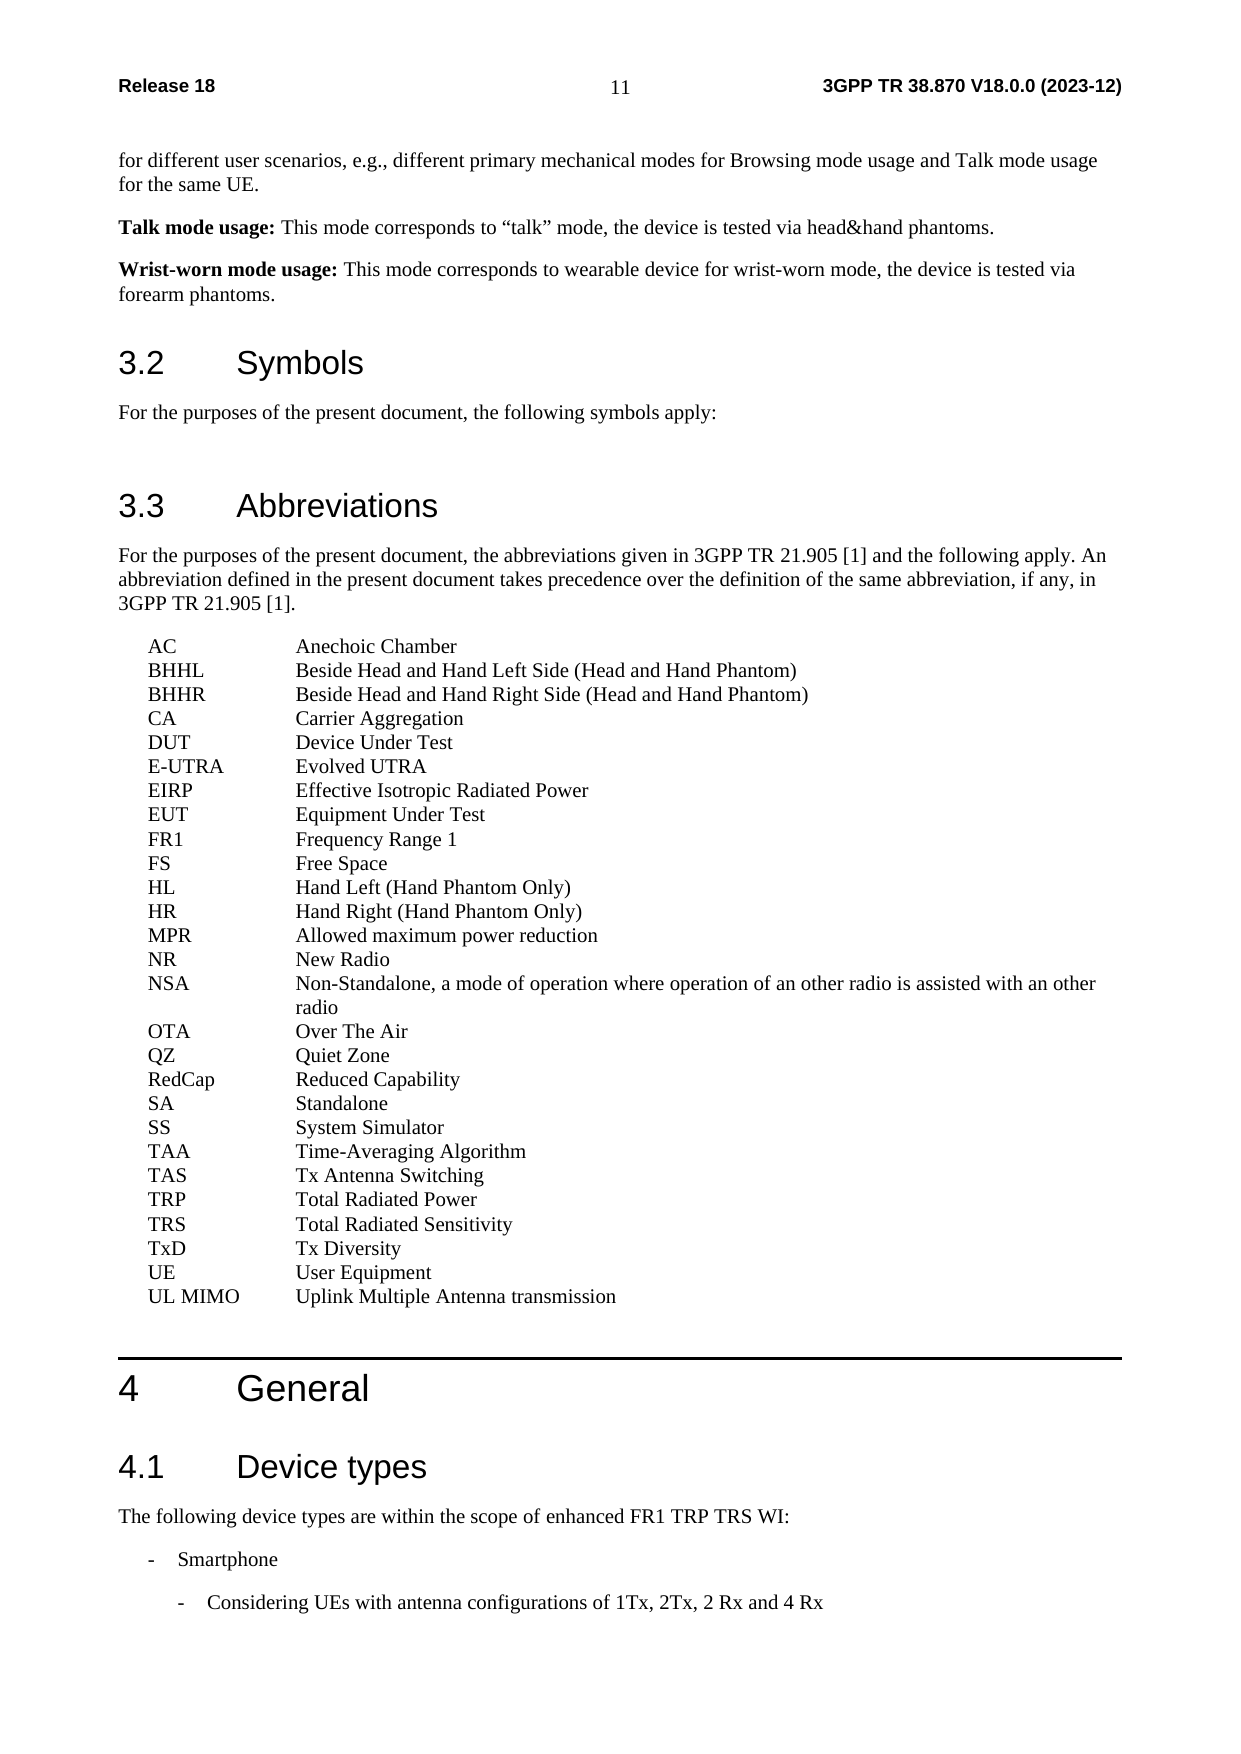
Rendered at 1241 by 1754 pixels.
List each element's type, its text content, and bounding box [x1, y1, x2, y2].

text HR Hand Right (Hand Phantom Only) [148, 899, 1122, 923]
text SS System Simulator [148, 1115, 1122, 1139]
text QZ Quiet Zone [148, 1043, 1122, 1067]
text EIRP Effective Isotropic Radiated Power [148, 778, 1122, 802]
text EUT Equipment Under Test [148, 802, 1122, 826]
text BHHL Beside Head and Hand Left Side (Head and Hand Phantom) [148, 658, 1122, 682]
text TAA Time-Averaging Algorithm [148, 1139, 1122, 1163]
subtitle 4 General [118, 1360, 1122, 1409]
text BHHR Beside Head and Hand Right Side (Head and Hand Phantom) [148, 682, 1122, 706]
text SA Standalone [148, 1091, 1122, 1115]
text - Considering UEs with antenna configurations of 1Tx, 2Tx, 2 Rx and 4 Rx [177, 1589, 1122, 1614]
text For the purposes of the present document, the abbreviations given in 3GPP TR 21.905 [1] and the following apply. An abbreviation defined in the present document takes precedence over the definition of the same abbreviation, if any, in 3GPP TR 21.905 [1]. [118, 543, 1122, 615]
text For the purposes of the present document, the following symbols apply: [118, 400, 1122, 424]
text UL MIMO Uplink Multiple Antenna transmission [148, 1284, 1122, 1308]
text MPR Allowed maximum power reduction [148, 923, 1122, 947]
text TRP Total Radiated Power [148, 1187, 1122, 1211]
text HL Hand Left (Hand Phantom Only) [148, 874, 1122, 899]
text RedCap Reduced Capability [148, 1067, 1122, 1091]
text - Smartphone [148, 1547, 1122, 1571]
text CA Carrier Aggregation [148, 706, 1122, 730]
subtitle 3.2 Symbols [118, 343, 1122, 381]
text AC Anechoic Chamber [148, 634, 1122, 658]
text FS Free Space [148, 851, 1122, 874]
text Wrist-worn mode usage: This mode corresponds to wearable device for wrist-worn mode, the device is tested via forearm phantoms. [118, 257, 1122, 306]
text The following device types are within the scope of enhanced FR1 TRP TRS WI: [118, 1504, 1122, 1528]
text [118, 148, 1122, 196]
text NR New Radio [148, 947, 1122, 971]
text UE User Equipment [148, 1259, 1122, 1284]
text FR1 Frequency Range 1 [148, 826, 1122, 851]
text OTA Over The Air [148, 1019, 1122, 1043]
text E-UTRA Evolved UTRA [148, 754, 1122, 778]
text NSA Non-Standalone, a mode of operation where operation of an other radio is assisted with an other radio [148, 971, 1122, 1019]
subtitle 4.1 Device types [118, 1447, 1122, 1485]
text TAS Tx Antenna Switching [148, 1163, 1122, 1187]
text Talk mode usage: This mode corresponds to “talk” mode, the device is tested via head&hand phantoms. [118, 214, 1122, 239]
text DUT Device Under Test [148, 730, 1122, 754]
text TxD Tx Diversity [148, 1236, 1122, 1259]
subtitle 3.3 Abbreviations [118, 486, 1122, 524]
text TRS Total Radiated Sensitivity [148, 1211, 1122, 1236]
